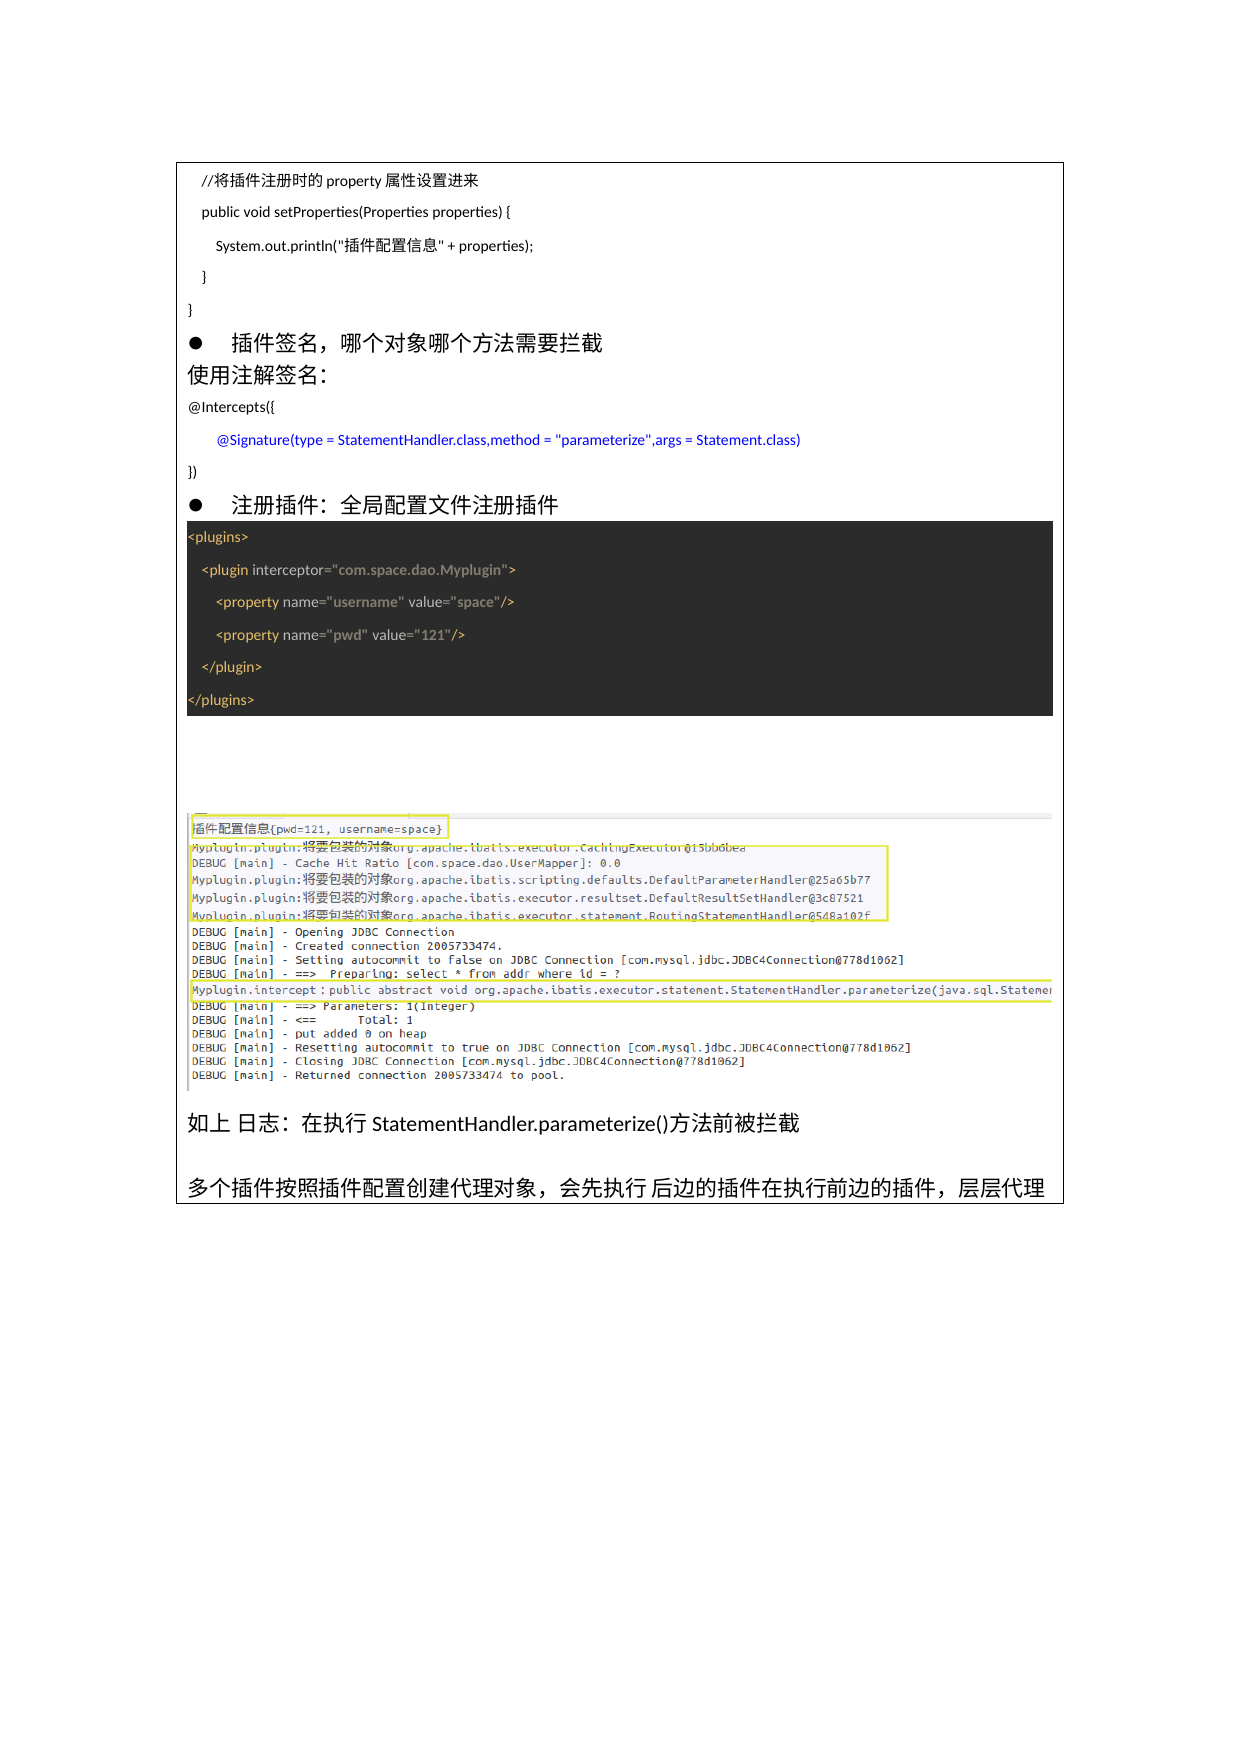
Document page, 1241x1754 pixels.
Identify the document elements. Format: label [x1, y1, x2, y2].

table_header [177, 163, 1063, 1203]
picture [187, 813, 1052, 1091]
